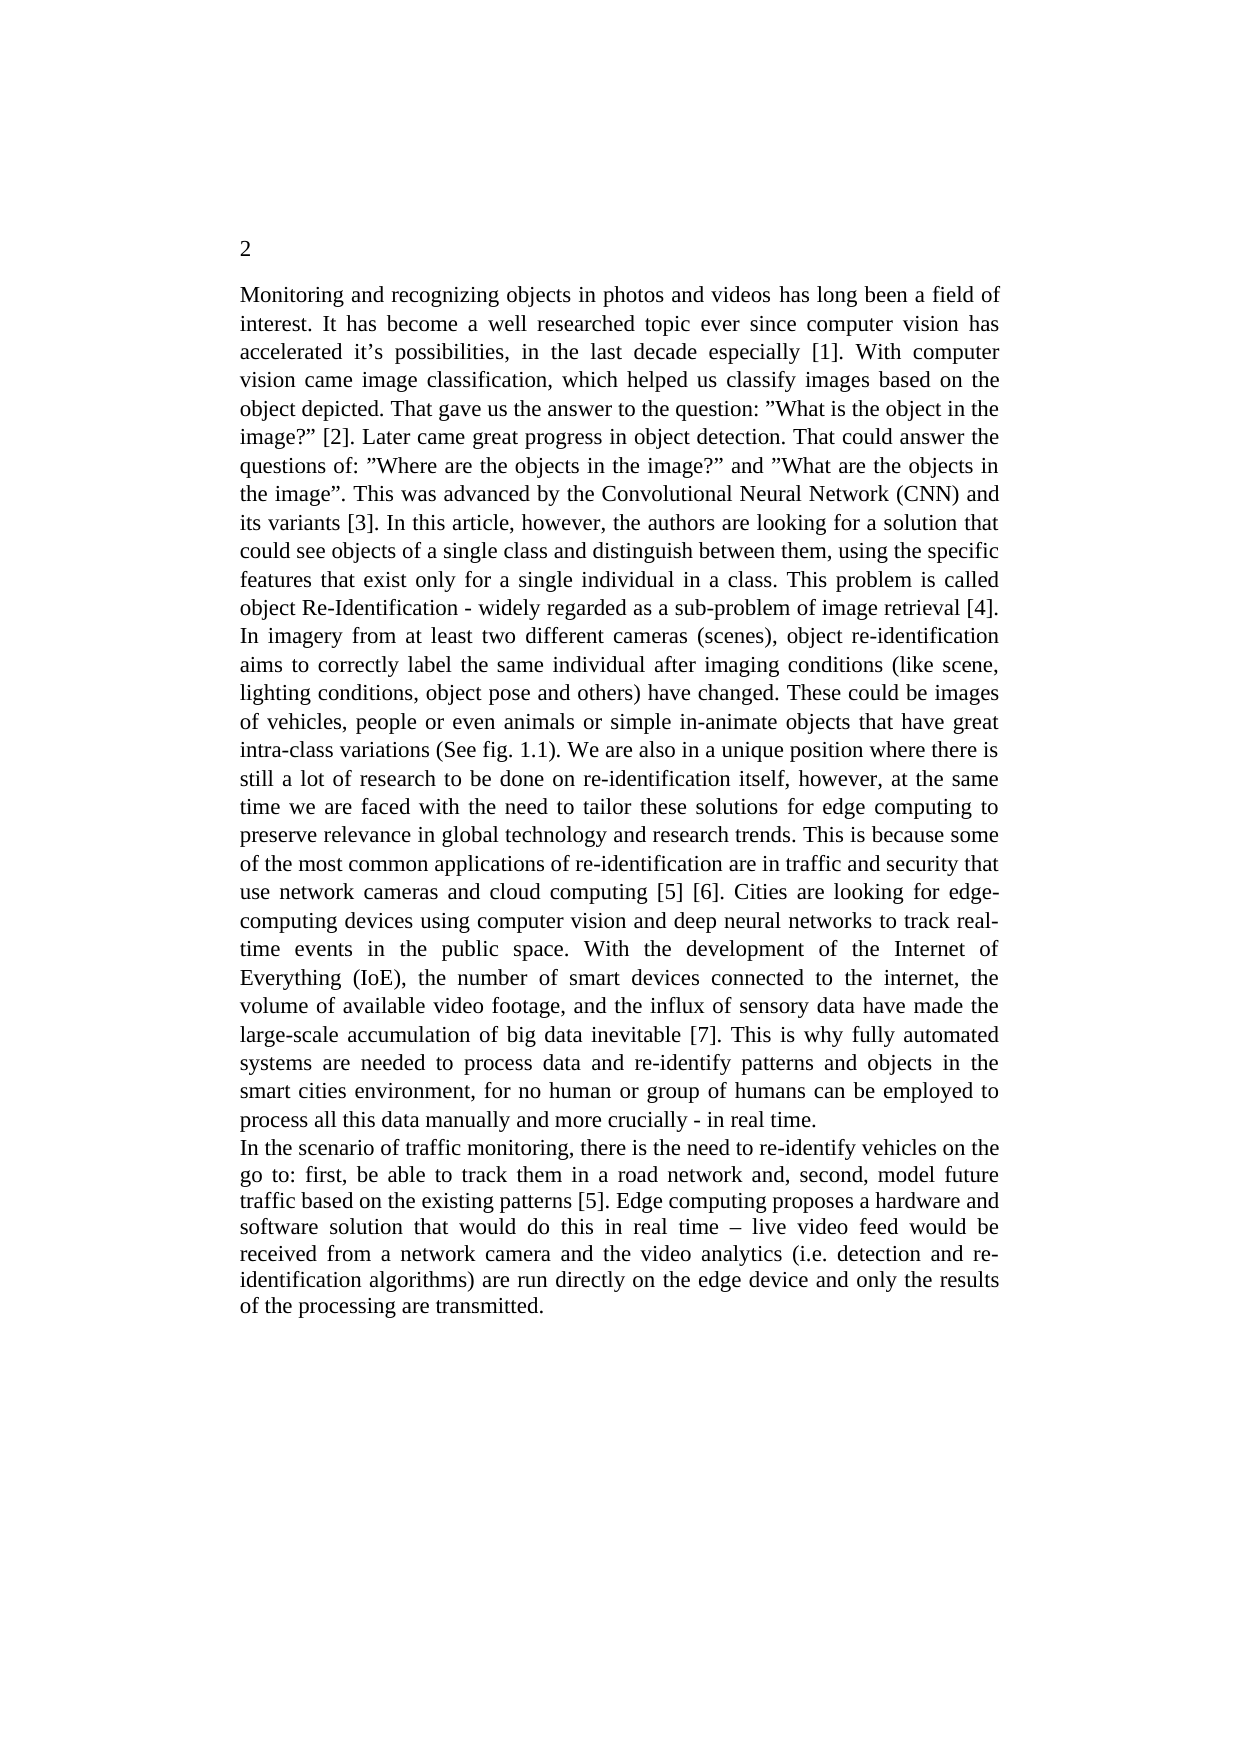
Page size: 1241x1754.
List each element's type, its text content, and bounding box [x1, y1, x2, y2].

text Monitoring and recognizing objects in photos and videos has long been a field of interest. It has become a well researched topic ever since computer vision has accelerated it’s possibilities, in the last decade especially [1]. With computer vision came image classification, which helped us classify images based on the object depicted. That gave us the answer to the question: ”What is the object in the image?” [2]. Later came great progress in object detection. That could answer the questions of: ”Where are the objects in the image?” and ”What are the objects in the image”. This was advanced by the Convolutional Neural Network (CNN) and its variants [3]. In this article, however, the authors are looking for a solution that could see objects of a single class and distinguish between them, using the specific features that exist only for a single individual in a class. This problem is called object Re-Identification - widely regarded as a sub-problem of image retrieval [4]. In imagery from at least two different cameras (scenes), object re-identification aims to correctly label the same individual after imaging conditions (like scene, lighting conditions, object pose and others) have changed. These could be images of vehicles, people or even animals or simple in-animate objects that have great intra-class variations (See fig. 1.1). We are also in a unique position where there is still a lot of research to be done on re-identification itself, however, at the same time we are faced with the need to tailor these solutions for edge computing to preserve relevance in global technology and research trends. This is because some of the most common applications of re-identification are in traffic and security that use network cameras and cloud computing [5] [6]. Cities are looking for edge-computing devices using computer vision and deep neural networks to track real-time events in the public space. With the development of the Internet of Everything (IoE), the number of smart devices connected to the internet, the volume of available video footage, and the influx of sensory data have made the large-scale accumulation of big data inevitable [7]. This is why fully automated systems are needed to process data and re-identify patterns and objects in the smart cities environment, for no human or group of humans can be employed to process all this data manually and more crucially - in real time. [239, 281, 1001, 1132]
text In the scenario of traffic monitoring, there is the need to re-identify vehicles on the go to: first, be able to track them in a road network and, second, model future traffic based on the existing patterns [5]. Edge computing proposes a hardware and software solution that would do this in real time – live video feed would be received from a network camera and the video analytics (i.e. detection and re-identification algorithms) are run directly on the edge device and only the results of the processing are transmitted. [239, 1134, 1001, 1319]
